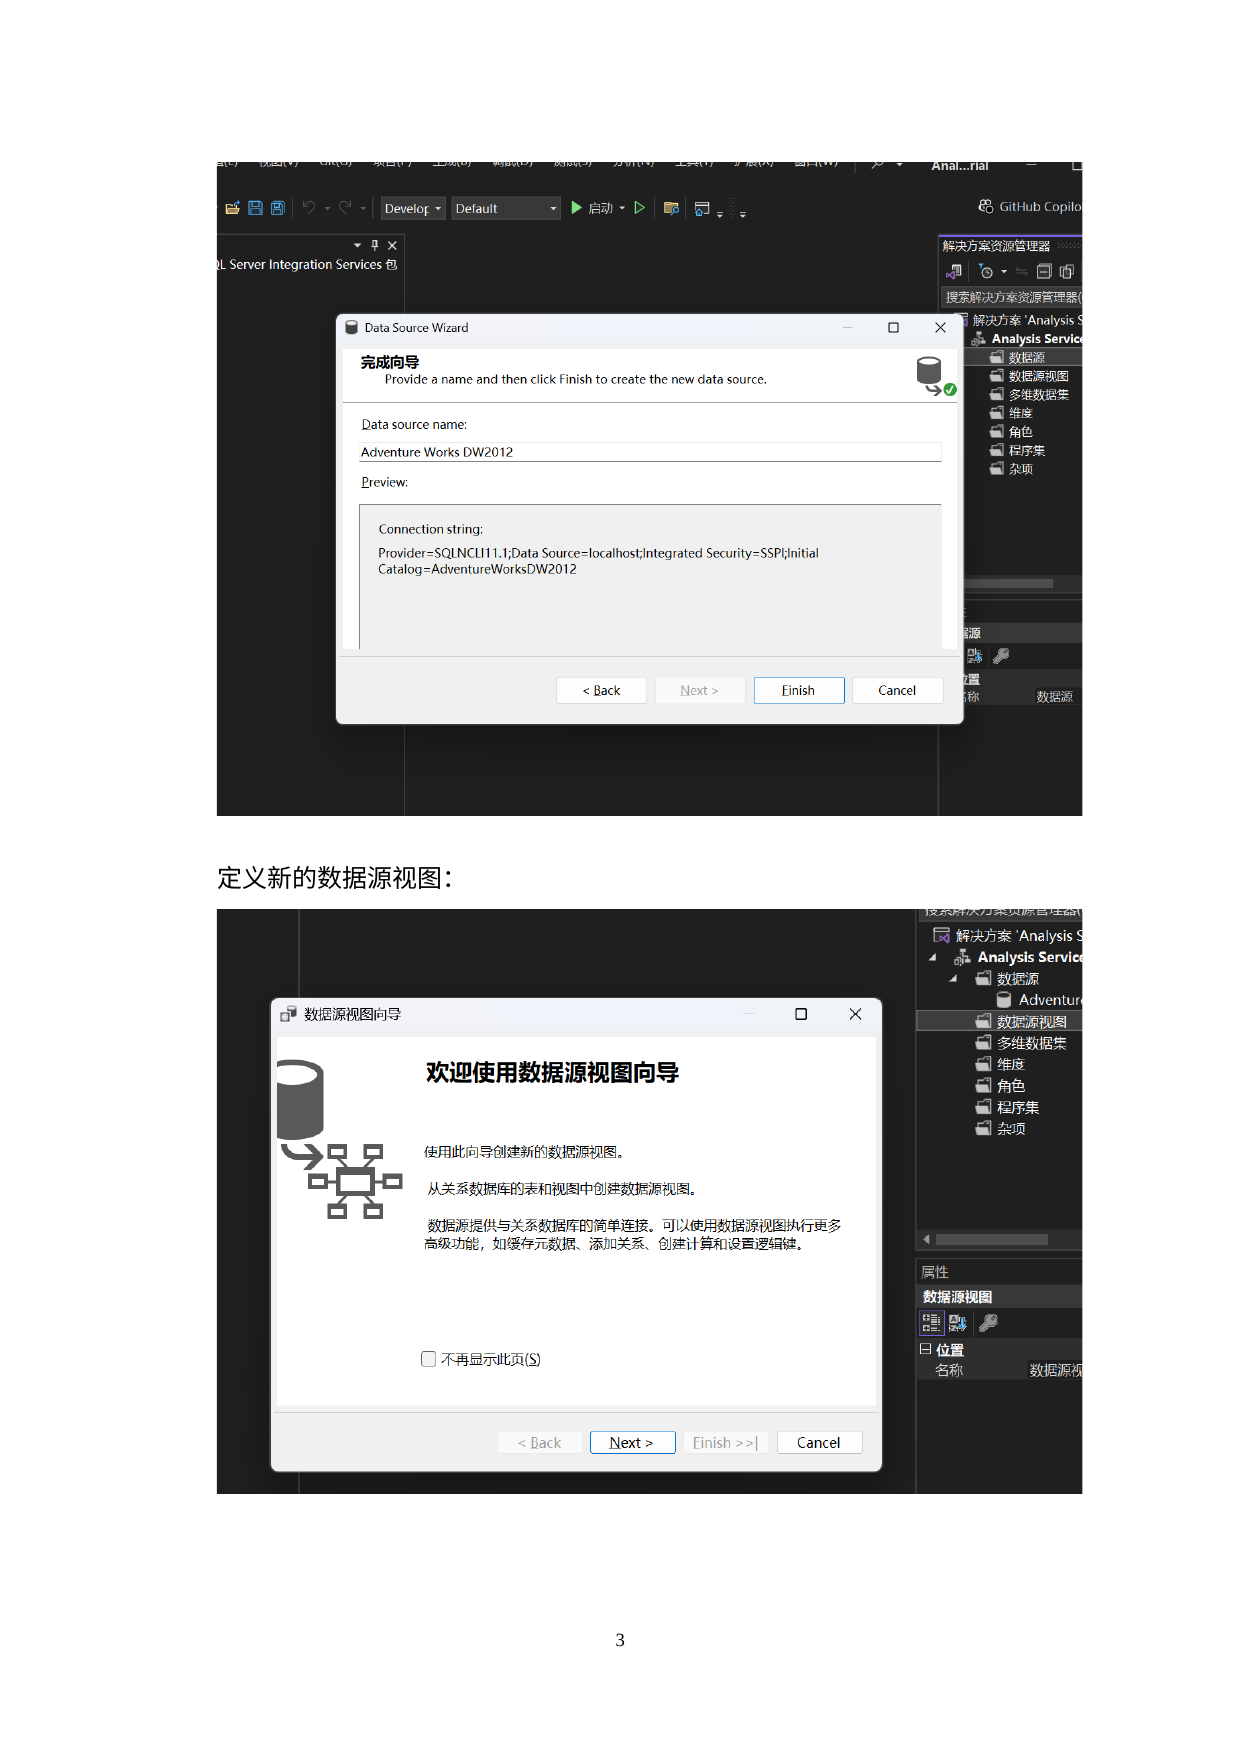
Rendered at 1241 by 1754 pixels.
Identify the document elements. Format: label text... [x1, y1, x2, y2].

picture [216, 909, 1083, 1494]
picture [216, 162, 1083, 816]
text 定义新的数据源视图： [217, 844, 1053, 909]
